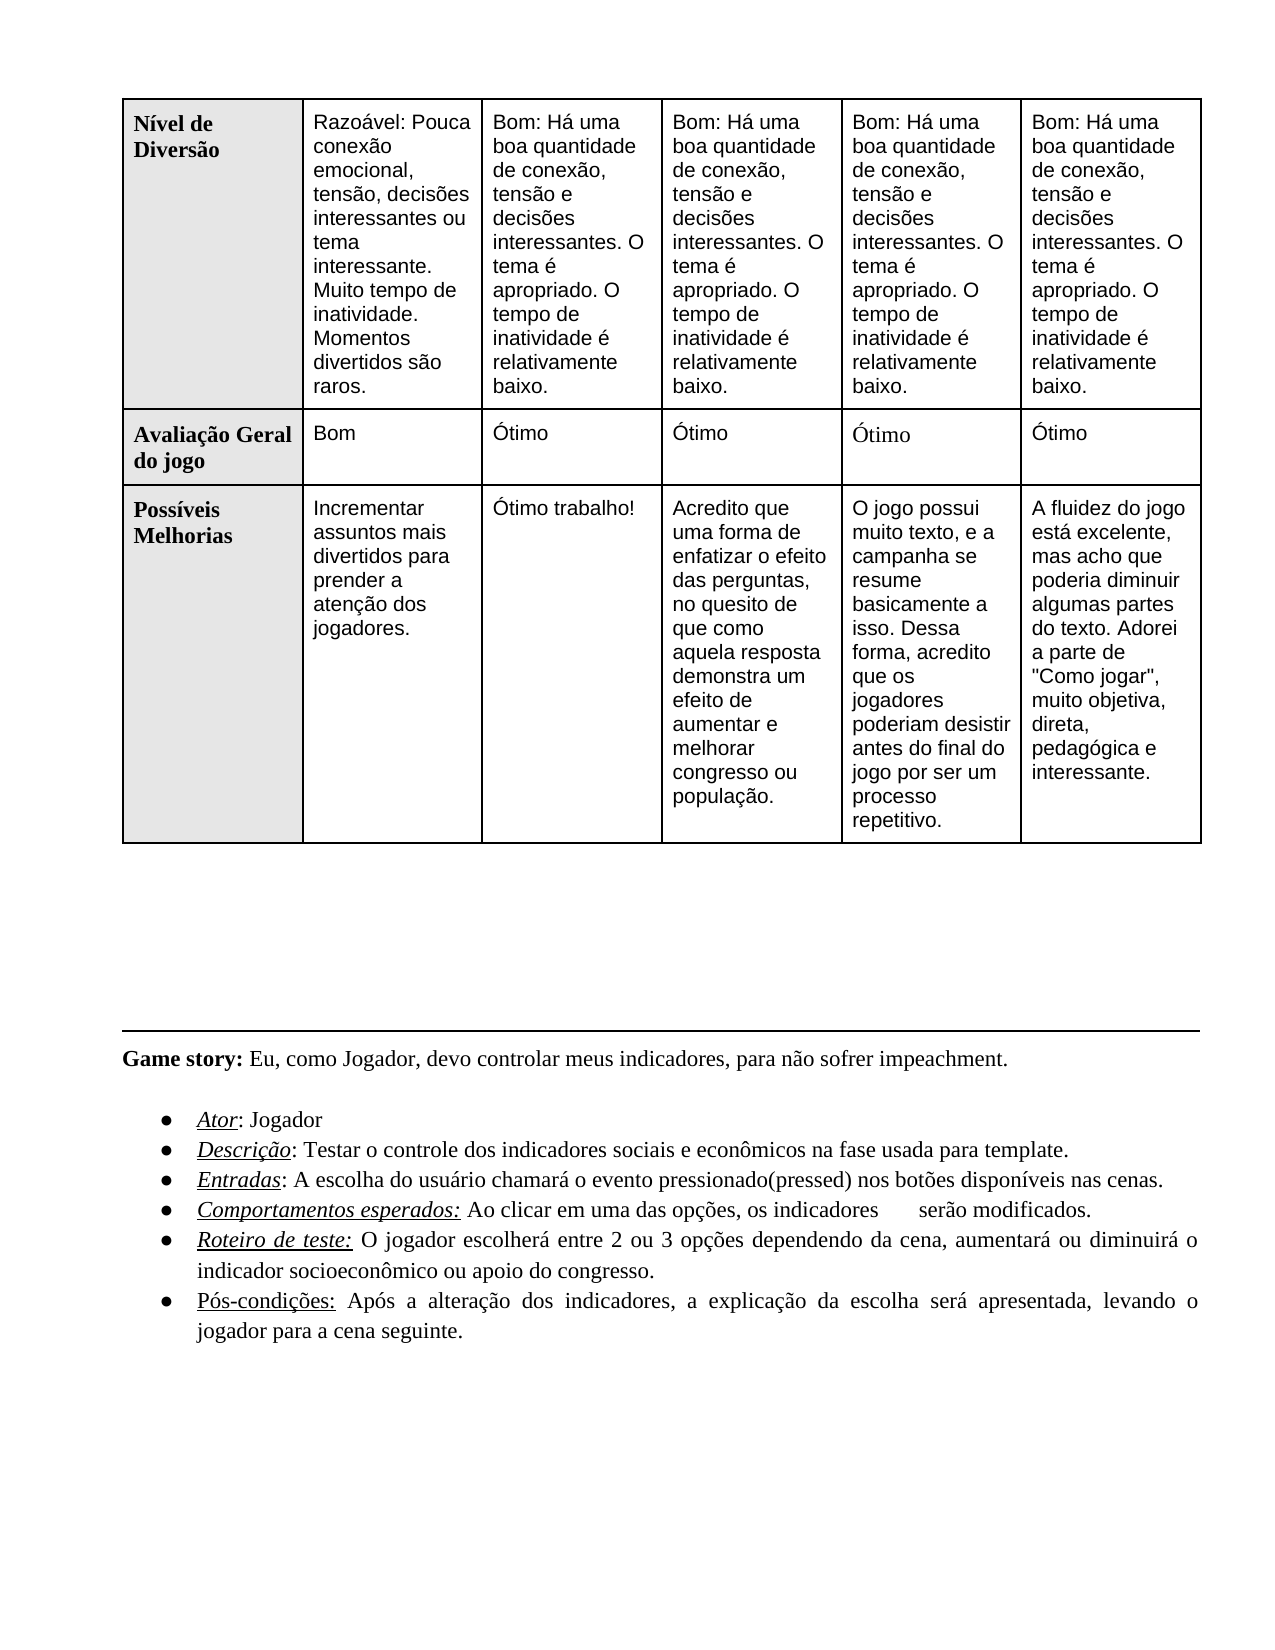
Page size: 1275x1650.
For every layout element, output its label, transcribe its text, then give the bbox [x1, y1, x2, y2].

table_cell Avaliação Geral do jogo [124, 410, 302, 484]
table_cell Bom [304, 410, 481, 484]
list Comportamentos esperados: Ao clicar em uma das opções, os indicadores serão modificados. [159, 1196, 1200, 1223]
list Descrição: Testar o controle dos indicadores sociais e econômicos na fase usada para template. [159, 1136, 1200, 1162]
list Ator: Jogador [159, 1106, 1200, 1132]
table_cell Incrementar assuntos mais divertidos para prender a atenção dos jogadores. [304, 486, 481, 842]
table_cell Bom: Há uma boa quantidade de conexão, tensão e decisões interessantes. O tema é apropriado. O tempo de inatividade é relativamente baixo. [1022, 100, 1200, 408]
table_cell Nível de Diversão [124, 100, 302, 408]
table_cell Ótimo trabalho! [483, 486, 661, 842]
table_cell Possíveis Melhorias [124, 486, 302, 842]
table_cell Bom: Há uma boa quantidade de conexão, tensão e decisões interessantes. O tema é apropriado. O tempo de inatividade é relativamente baixo. [483, 100, 661, 408]
table_cell A fluidez do jogo está excelente, mas acho que poderia diminuir algumas partes do texto. Adorei a parte de "Como jogar", muito objetiva, direta, pedagógica e interessante. [1022, 486, 1200, 842]
list Roteiro de teste: O jogador escolherá entre 2 ou 3 opções dependendo da cena, aumentará ou diminuirá o indicador socioeconômico ou apoio do congresso. [159, 1226, 1200, 1283]
table_cell Ótimo [483, 410, 661, 484]
table_cell Acredito que uma forma de enfatizar o efeito das perguntas, no quesito de que como aquela resposta demonstra um efeito de aumentar e melhorar congresso ou população. [663, 486, 841, 842]
table_cell Ótimo [1022, 410, 1200, 484]
list Entradas: A escolha do usuário chamará o evento pressionado(pressed) nos botões disponíveis nas cenas. [159, 1166, 1200, 1192]
table_cell Ótimo [843, 410, 1020, 484]
subtitle Game story: Eu, como Jogador, devo controlar meus indicadores, para não sofrer impeachment. [122, 1045, 1200, 1072]
table_cell O jogo possui muito texto, e a campanha se resume basicamente a isso. Dessa forma, acredito que os jogadores poderiam desistir antes do final do jogo por ser um processo repetitivo. [843, 486, 1020, 842]
table_cell Bom: Há uma boa quantidade de conexão, tensão e decisões interessantes. O tema é apropriado. O tempo de inatividade é relativamente baixo. [663, 100, 841, 408]
list Pós-condições: Após a alteração dos indicadores, a explicação da escolha será apresentada, levando o jogador para a cena seguinte. [159, 1287, 1200, 1343]
table_cell Razoável: Pouca conexão emocional, tensão, decisões interessantes ou tema interessante. Muito tempo de inatividade. Momentos divertidos são raros. [304, 100, 481, 408]
table_cell Bom: Há uma boa quantidade de conexão, tensão e decisões interessantes. O tema é apropriado. O tempo de inatividade é relativamente baixo. [843, 100, 1020, 408]
table_cell Ótimo [663, 410, 841, 484]
